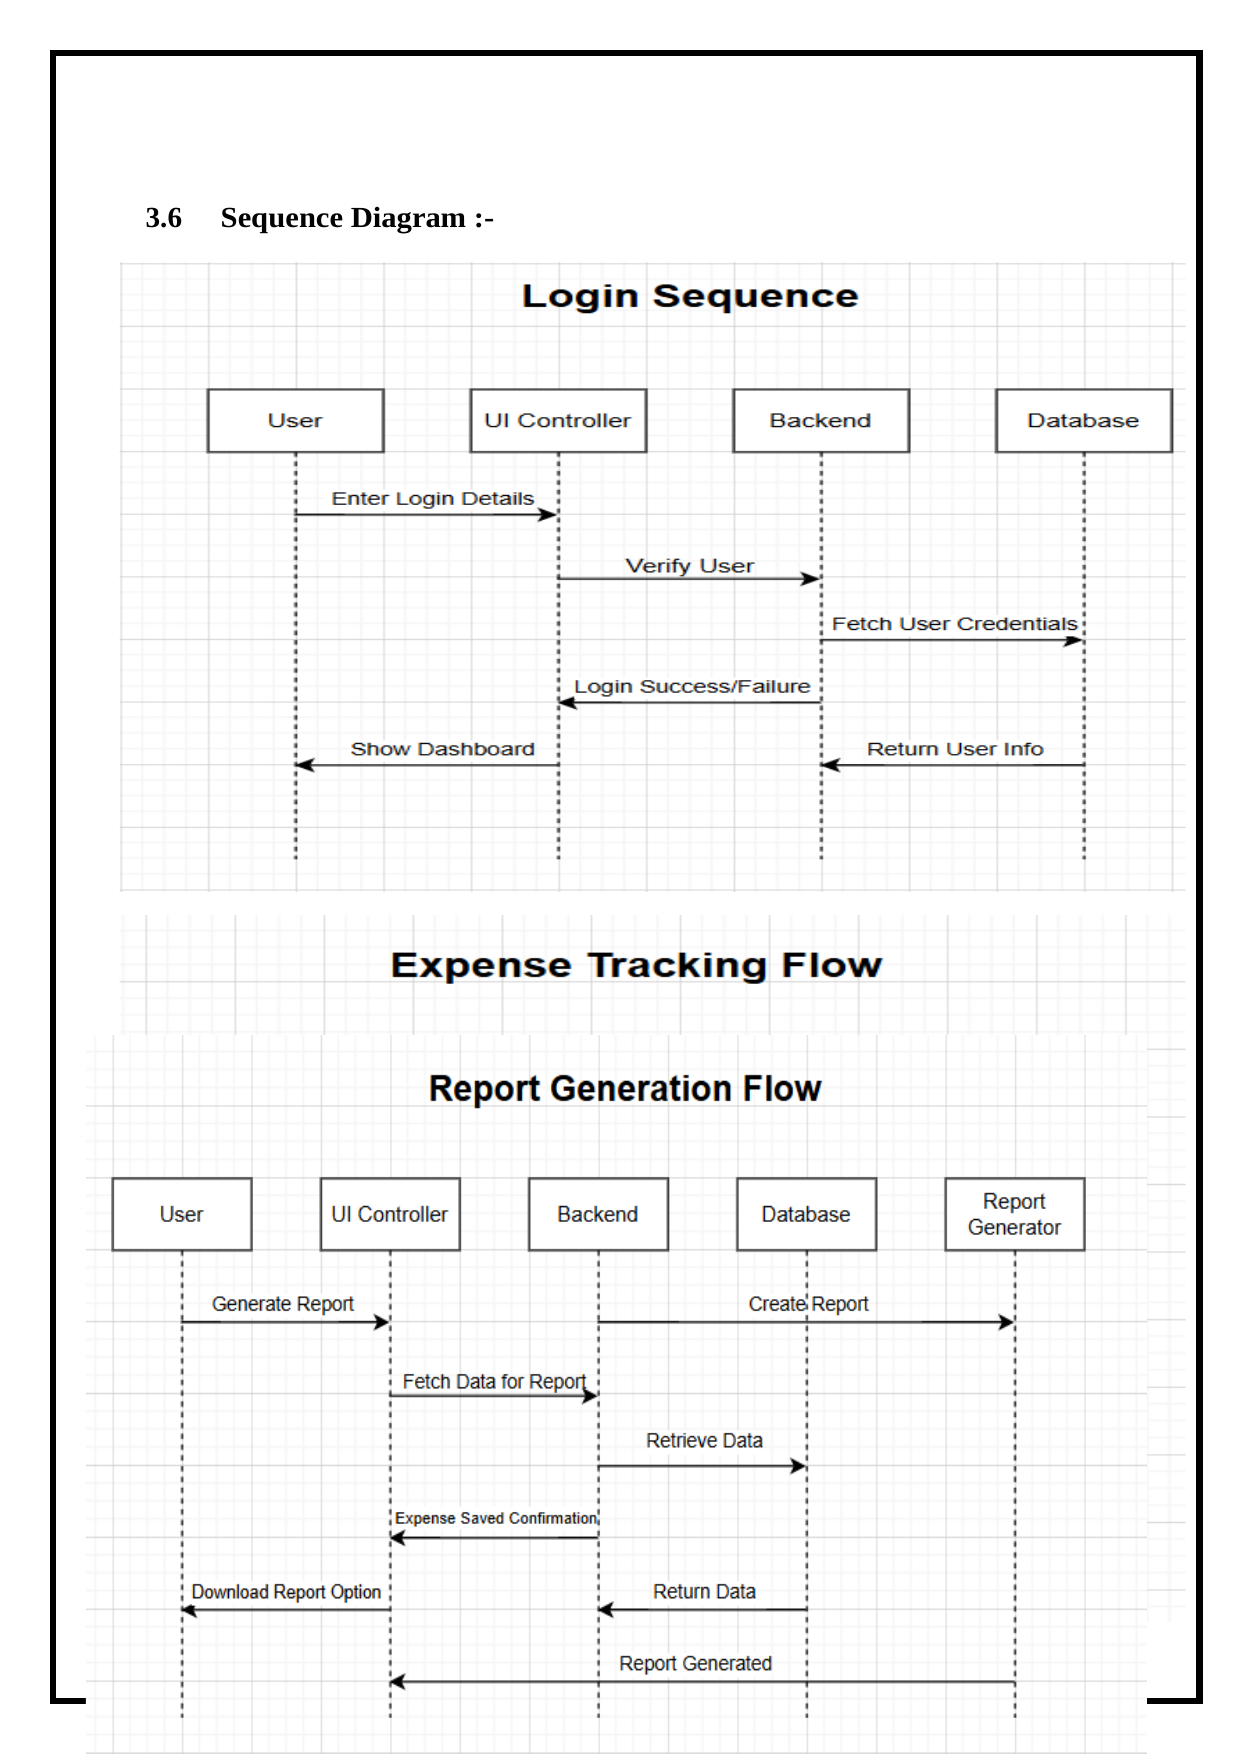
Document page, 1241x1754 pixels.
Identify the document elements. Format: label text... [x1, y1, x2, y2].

list Sequence Diagram :- [145, 200, 1196, 233]
picture [119, 262, 1186, 892]
picture [85, 915, 1186, 1754]
